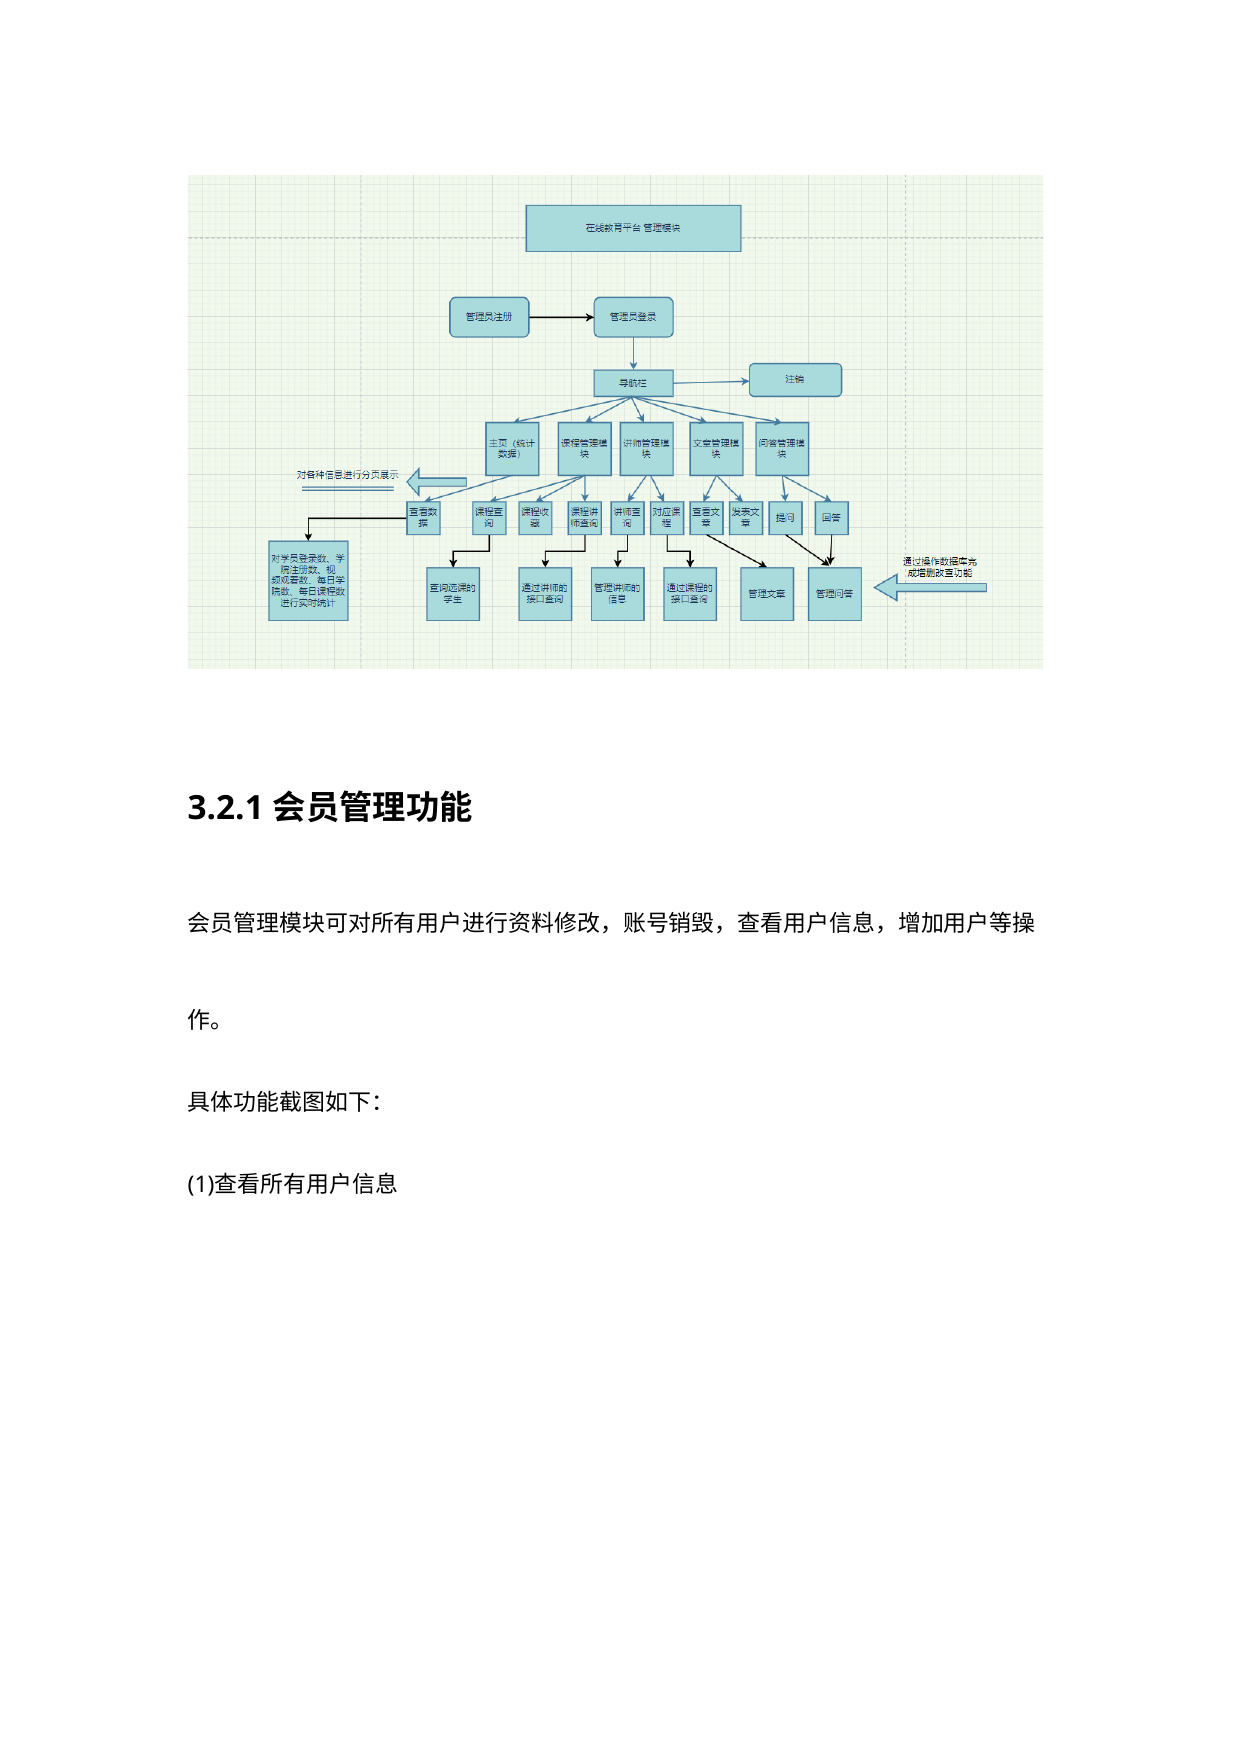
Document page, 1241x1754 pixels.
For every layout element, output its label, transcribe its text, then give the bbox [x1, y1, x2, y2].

text (1)查看所有用户信息 [187, 1150, 1053, 1215]
picture [187, 175, 1044, 669]
text 具体功能截图如下： [187, 1068, 1053, 1133]
text 3.2.1 会员管理功能 [187, 773, 1053, 838]
text 会员管理模块可对所有用户进行资料修改，账号销毁，查看用户信息，增加用户等操作。 [187, 889, 1053, 1052]
